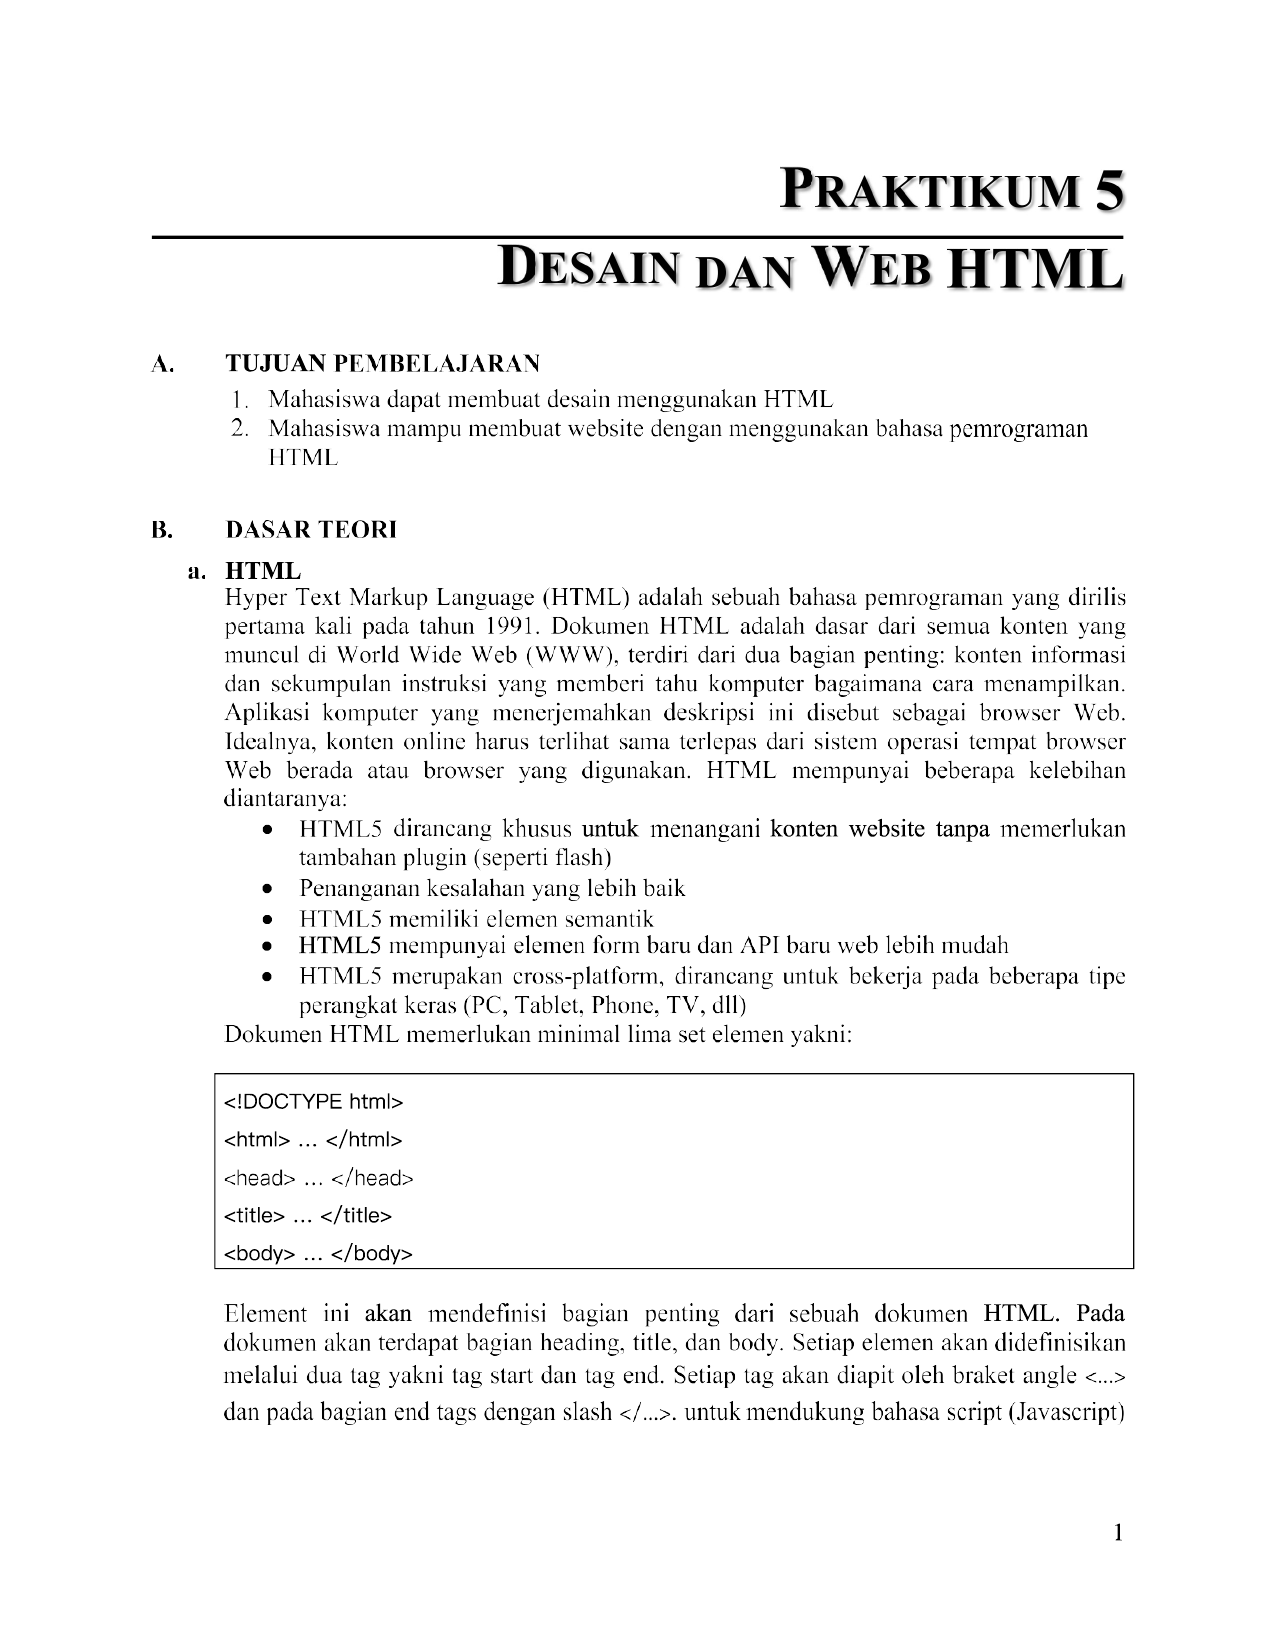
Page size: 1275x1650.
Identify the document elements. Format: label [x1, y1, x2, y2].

picture [695, 256, 799, 293]
picture [233, 390, 248, 408]
picture [224, 788, 760, 927]
picture [949, 424, 1088, 442]
picture [150, 521, 172, 538]
picture [946, 248, 1128, 293]
picture [497, 244, 688, 292]
picture [224, 587, 1126, 783]
picture [333, 354, 540, 372]
picture [224, 935, 1125, 1047]
picture [224, 1401, 741, 1425]
picture [223, 1303, 1126, 1388]
picture [811, 245, 938, 293]
picture [188, 567, 205, 579]
picture [746, 1401, 1002, 1425]
picture [231, 418, 248, 436]
picture [224, 1167, 413, 1187]
picture [225, 520, 397, 538]
picture [780, 166, 1088, 216]
picture [150, 354, 174, 372]
picture [1000, 818, 1126, 837]
picture [1096, 169, 1128, 216]
picture [268, 389, 943, 465]
picture [1009, 1402, 1124, 1425]
